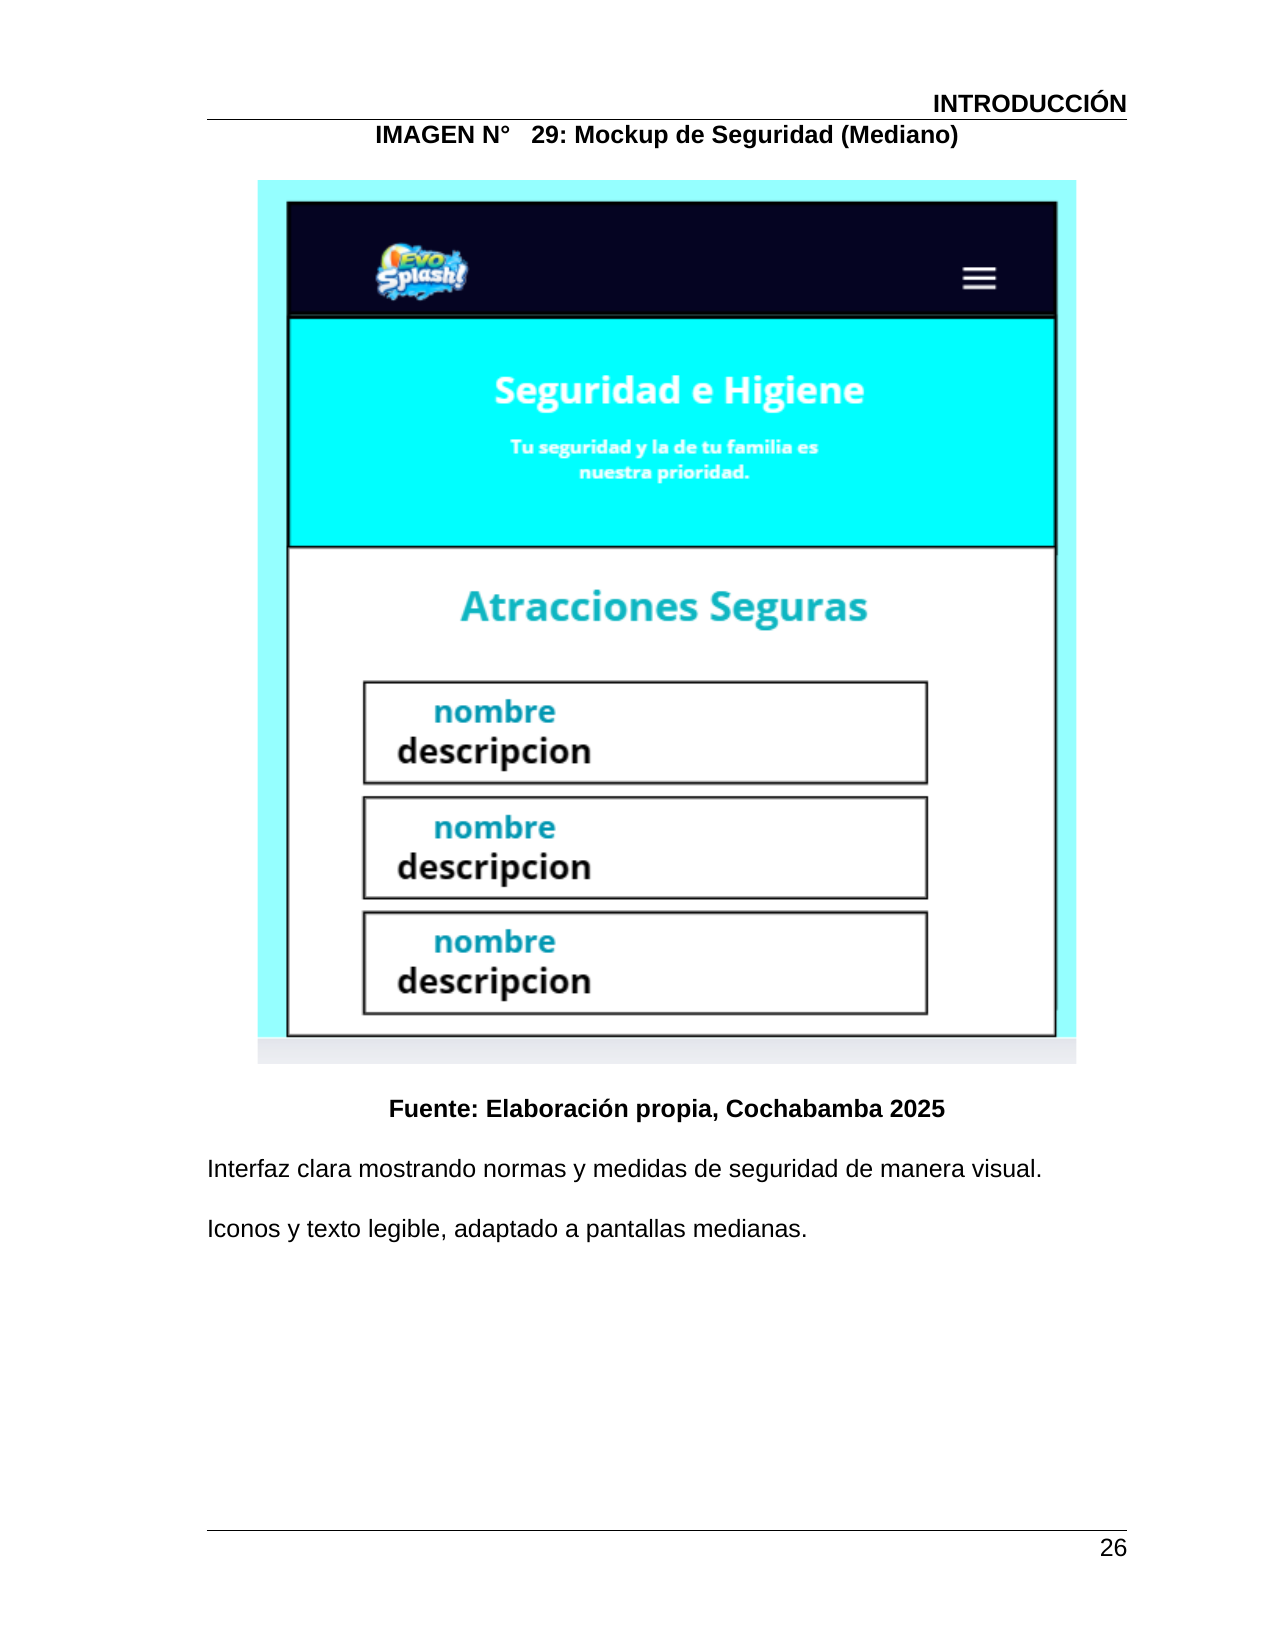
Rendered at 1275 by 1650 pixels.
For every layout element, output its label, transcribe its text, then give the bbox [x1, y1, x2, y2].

text Fuente: Elaboración propia, Cochabamba 2025 [207, 1094, 1127, 1123]
picture [257, 180, 1077, 1064]
text Iconos y texto legible, adaptado a pantallas medianas. [207, 1214, 1127, 1242]
text IMAGEN N° 29: Mockup de Seguridad (Mediano) [207, 120, 1127, 149]
text Interfaz clara mostrando normas y medidas de seguridad de manera visual. [207, 1154, 1127, 1183]
